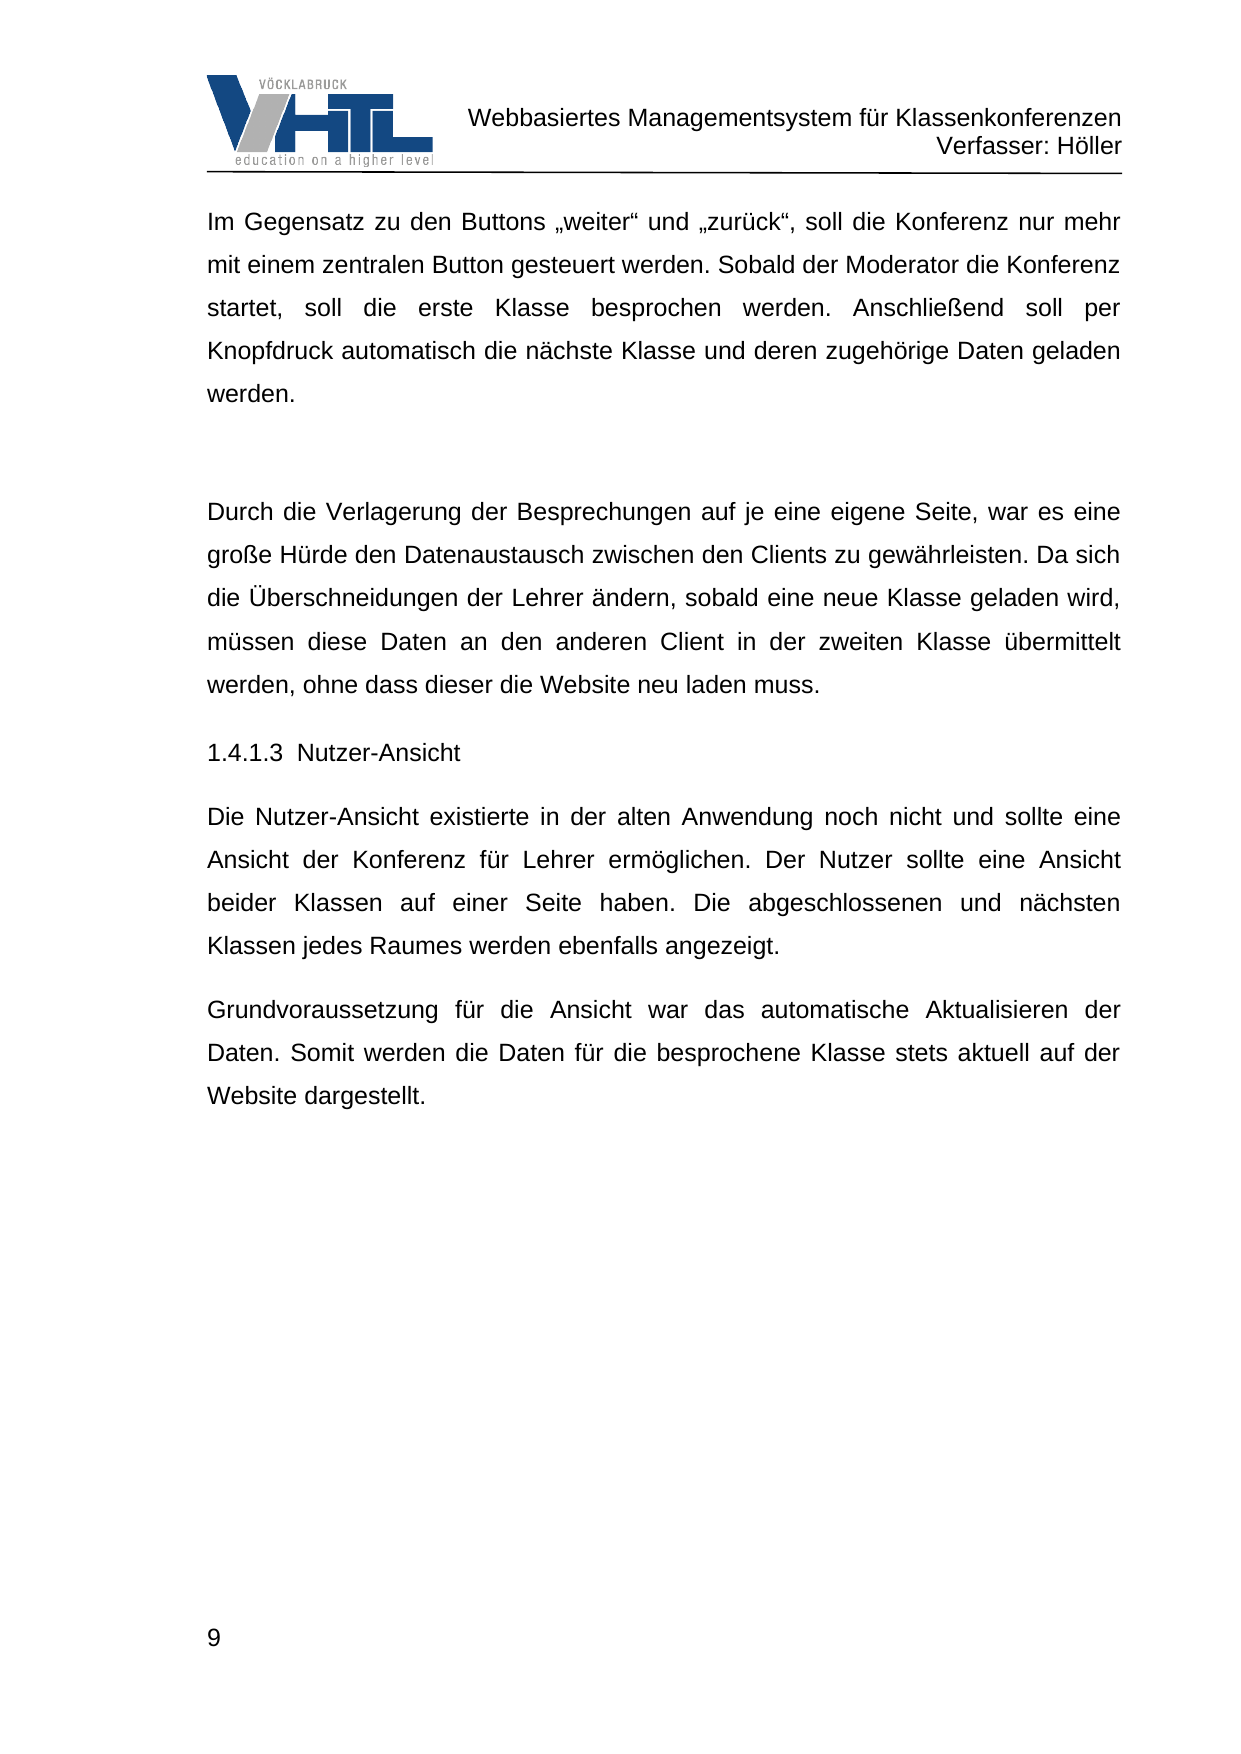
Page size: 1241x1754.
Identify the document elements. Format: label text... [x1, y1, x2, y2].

text Grundvoraussetzung für die Ansicht war das automatische Aktualisieren der Daten. Somit werden die Daten für die besprochene Klasse stets aktuell auf der Website dargestellt. [207, 995, 1122, 1110]
text Durch die Verlagerung der Besprechungen auf je eine eigene Seite, war es eine große Hürde den Datenaustausch zwischen den Clients zu gewährleisten. Da sich die Überschneidungen der Lehrer ändern, sobald eine neue Klasse geladen wird, müssen diese Daten an den anderen Client in der zweiten Klasse übermittelt werden, ohne dass dieser die Website neu laden muss. [207, 497, 1122, 698]
text Im Gegensatz zu den Buttons „weiter“ und „zurück“, soll die Konferenz nur mehr mit einem zentralen Button gesteuert werden. Sobald der Moderator die Konferenz startet, soll die erste Klasse besprochen werden. Anschließend soll per Knopfdruck automatisch die nächste Klasse und deren zugehörige Daten geladen werden. [207, 207, 1122, 408]
picture [206, 75, 433, 167]
text Die Nutzer-Ansicht existierte in der alten Anwendung noch nicht und sollte eine Ansicht der Konferenz für Lehrer ermöglichen. Der Nutzer sollte eine Ansicht beider Klassen auf einer Seite haben. Die abgeschlossenen und nächsten Klassen jedes Raumes werden ebenfalls angezeigt. [207, 802, 1122, 960]
subtitle Nutzer-Ansicht [207, 738, 1122, 766]
